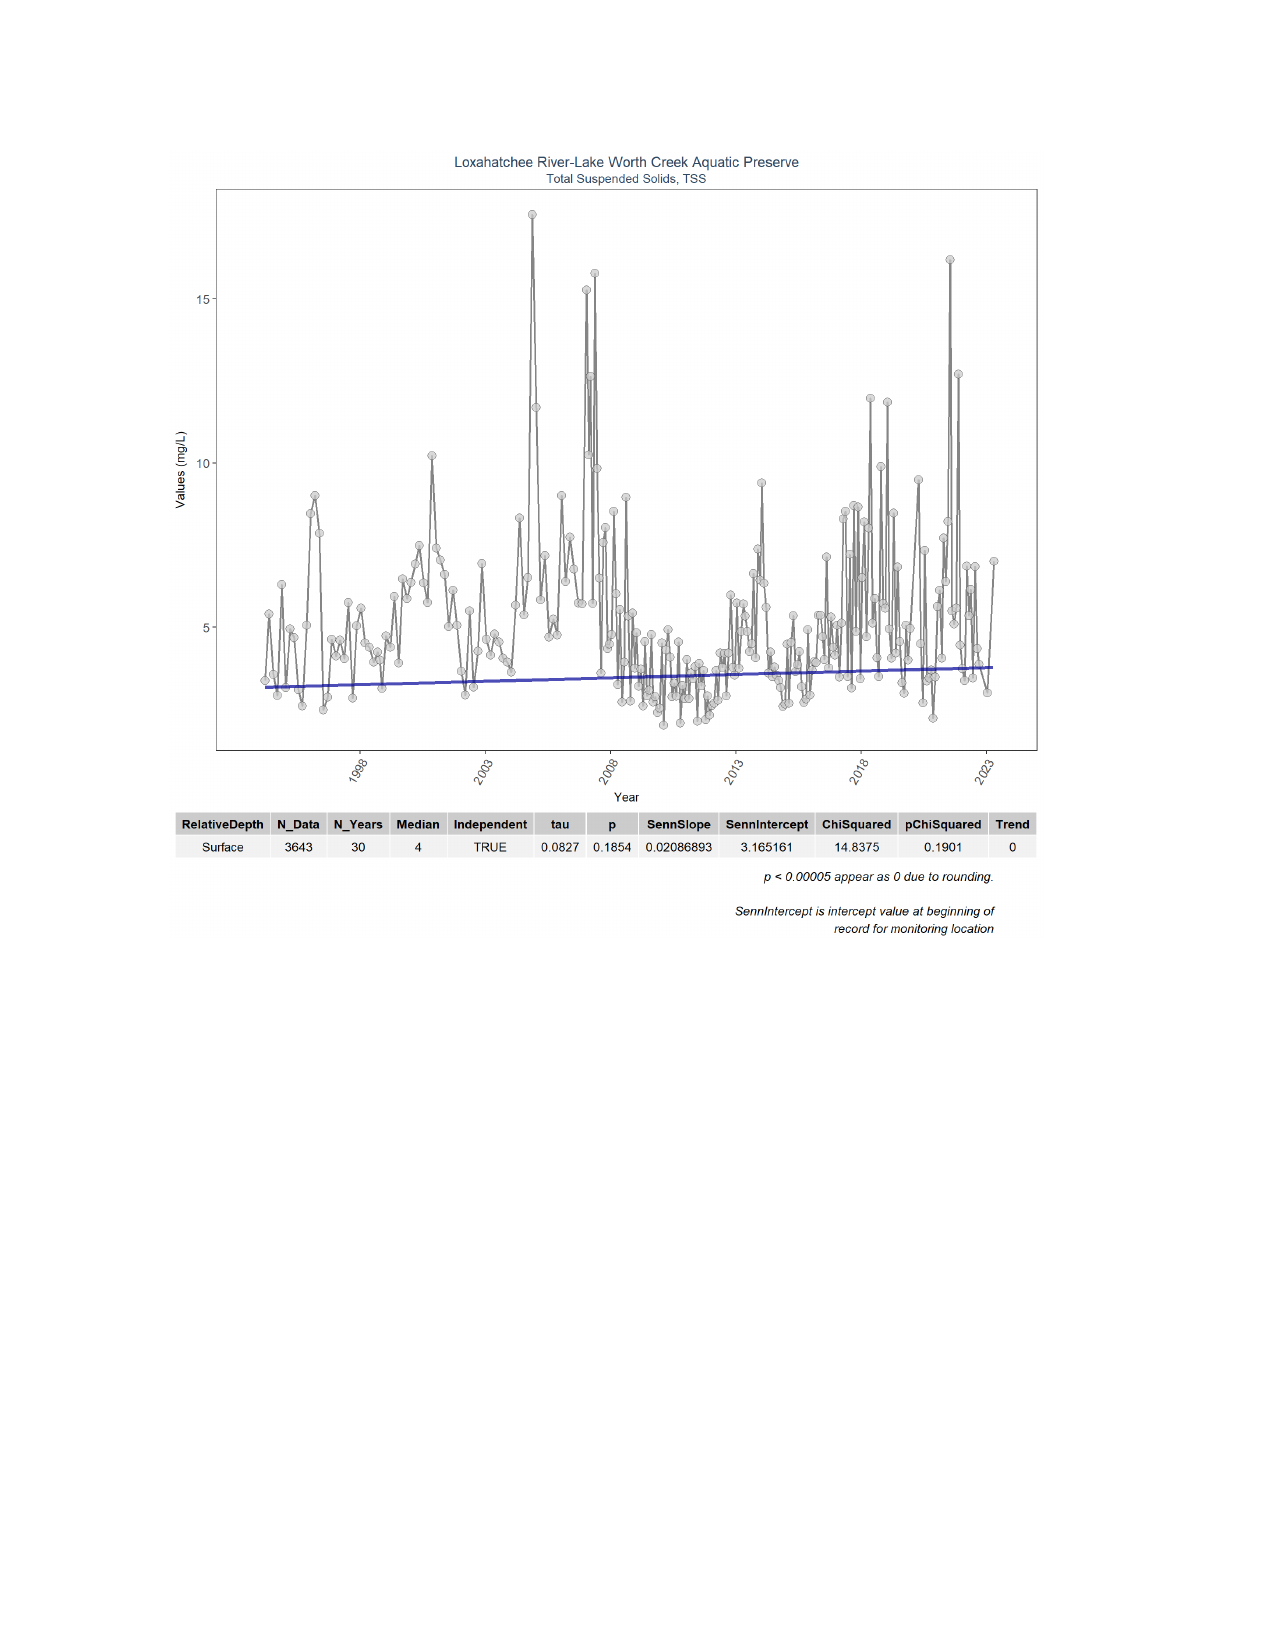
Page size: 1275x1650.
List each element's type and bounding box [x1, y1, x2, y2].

picture [168, 150, 1044, 938]
